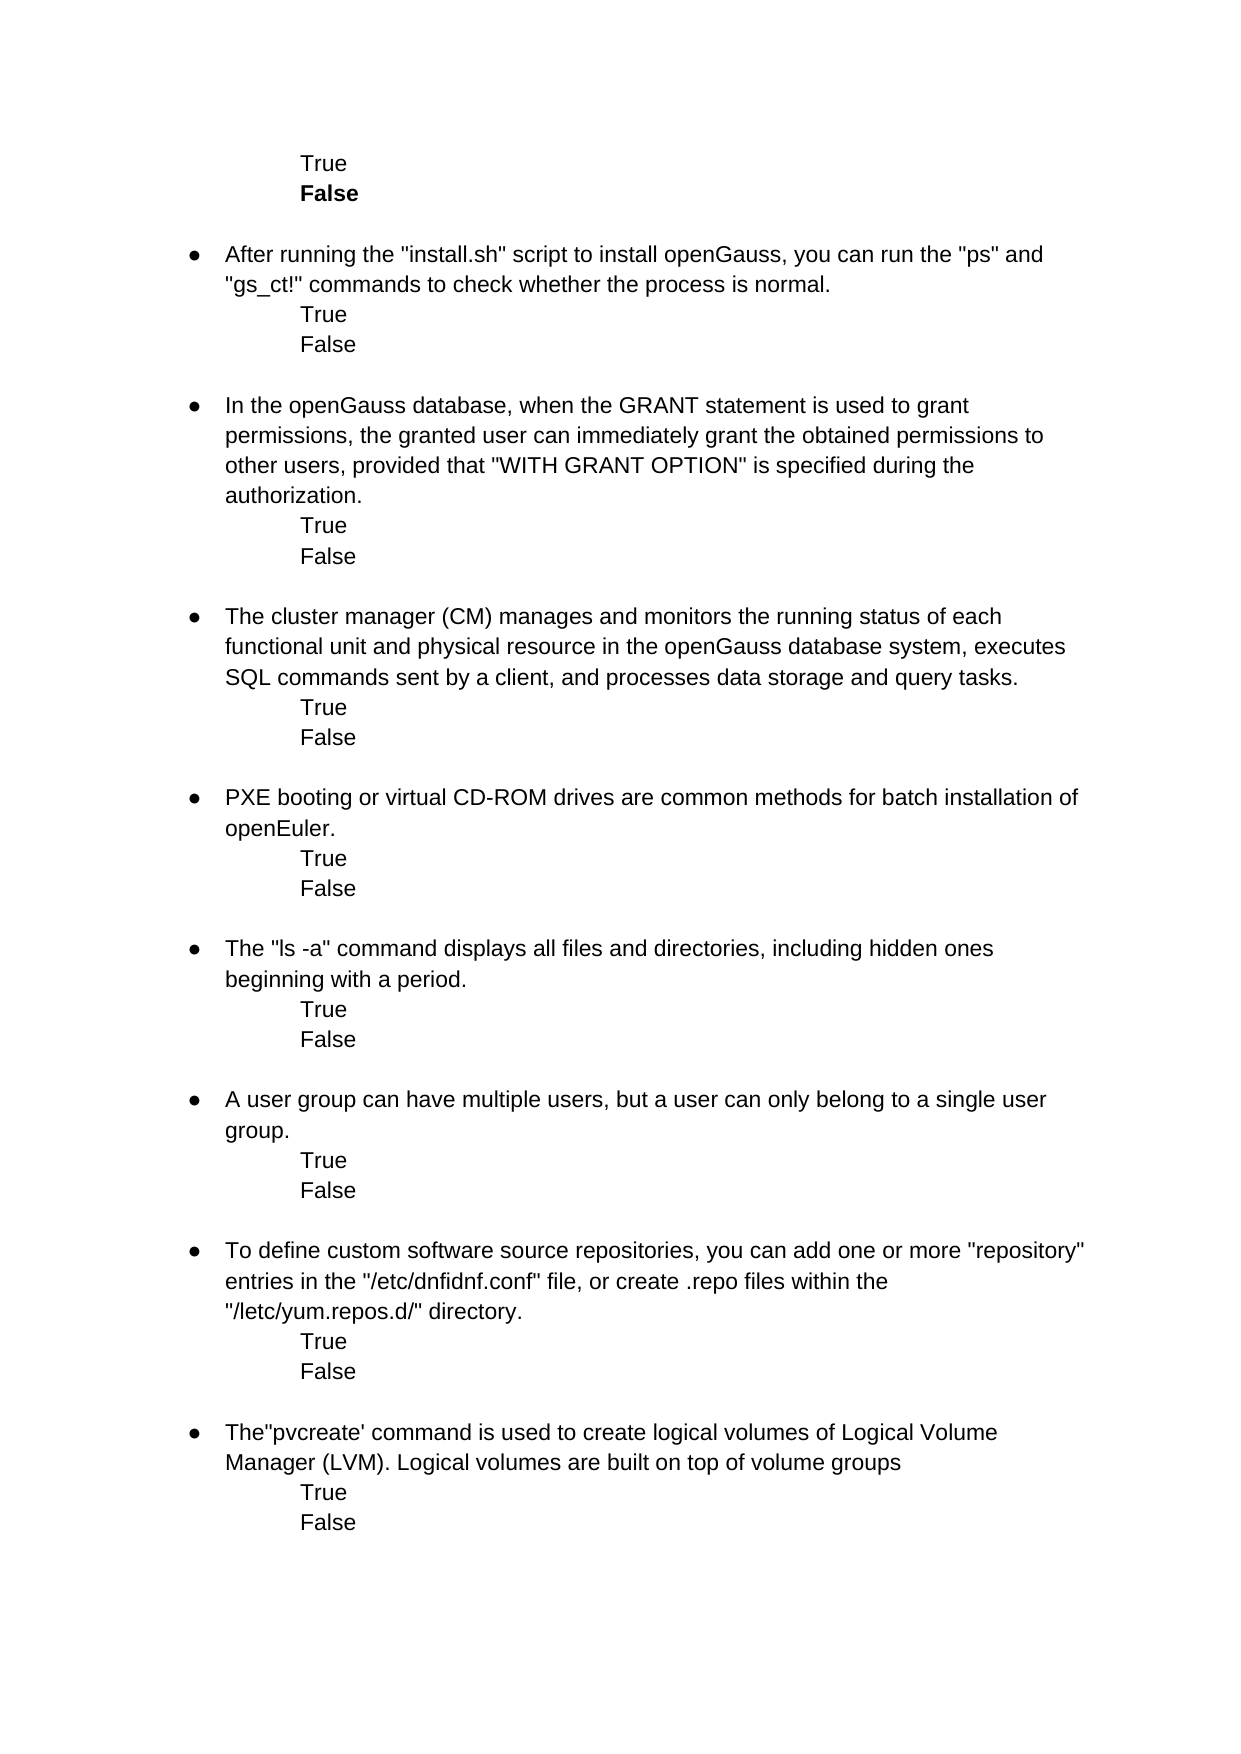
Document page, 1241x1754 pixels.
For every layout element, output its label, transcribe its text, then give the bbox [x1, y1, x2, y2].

list The "ls -a" command displays all files and directories, including hidden ones beginning with a period. [187, 935, 1090, 992]
text False [300, 1026, 1090, 1052]
text False [300, 331, 1090, 358]
text True [300, 694, 1090, 720]
list To define custom software source repositories, you can add one or more "repository" entries in the "/etc/dnfidnf.conf" file, or create .repo files within the "/letc/yum.repos.d/" directory. [187, 1237, 1090, 1324]
list The cluster manager (CM) manages and monitors the running status of each functional unit and physical resource in the openGauss database system, executes SQL commands sent by a client, and processes data storage and query tasks. [187, 603, 1090, 690]
text True [300, 512, 1090, 539]
list A user group can have multiple users, but a user can only belong to a single user group. [187, 1086, 1090, 1143]
text True [300, 150, 1090, 176]
text False [300, 875, 1090, 901]
text False [300, 1509, 1090, 1536]
text True [300, 301, 1090, 327]
text True [300, 1147, 1090, 1173]
text True [300, 1328, 1090, 1354]
text False [300, 543, 1090, 569]
text False [300, 1177, 1090, 1203]
text False [300, 180, 1090, 207]
list The"pvcreate' command is used to create logical volumes of Logical Volume Manager (LVM). Logical volumes are built on top of volume groups [187, 1419, 1090, 1475]
text True [300, 845, 1090, 871]
text True [300, 1479, 1090, 1506]
list After running the "install.sh" script to install openGauss, you can run the "ps" and "gs_ct!" commands to check whether the process is normal. [187, 241, 1090, 297]
list PXE booting or virtual CD-ROM drives are common methods for batch installation of openEuler. [187, 784, 1090, 841]
text False [300, 724, 1090, 750]
text True [300, 996, 1090, 1022]
text False [300, 1358, 1090, 1385]
list In the openGauss database, when the GRANT statement is used to grant permissions, the granted user can immediately grant the obtained permissions to other users, provided that "WITH GRANT OPTION" is specified during the authorization. [187, 392, 1090, 509]
